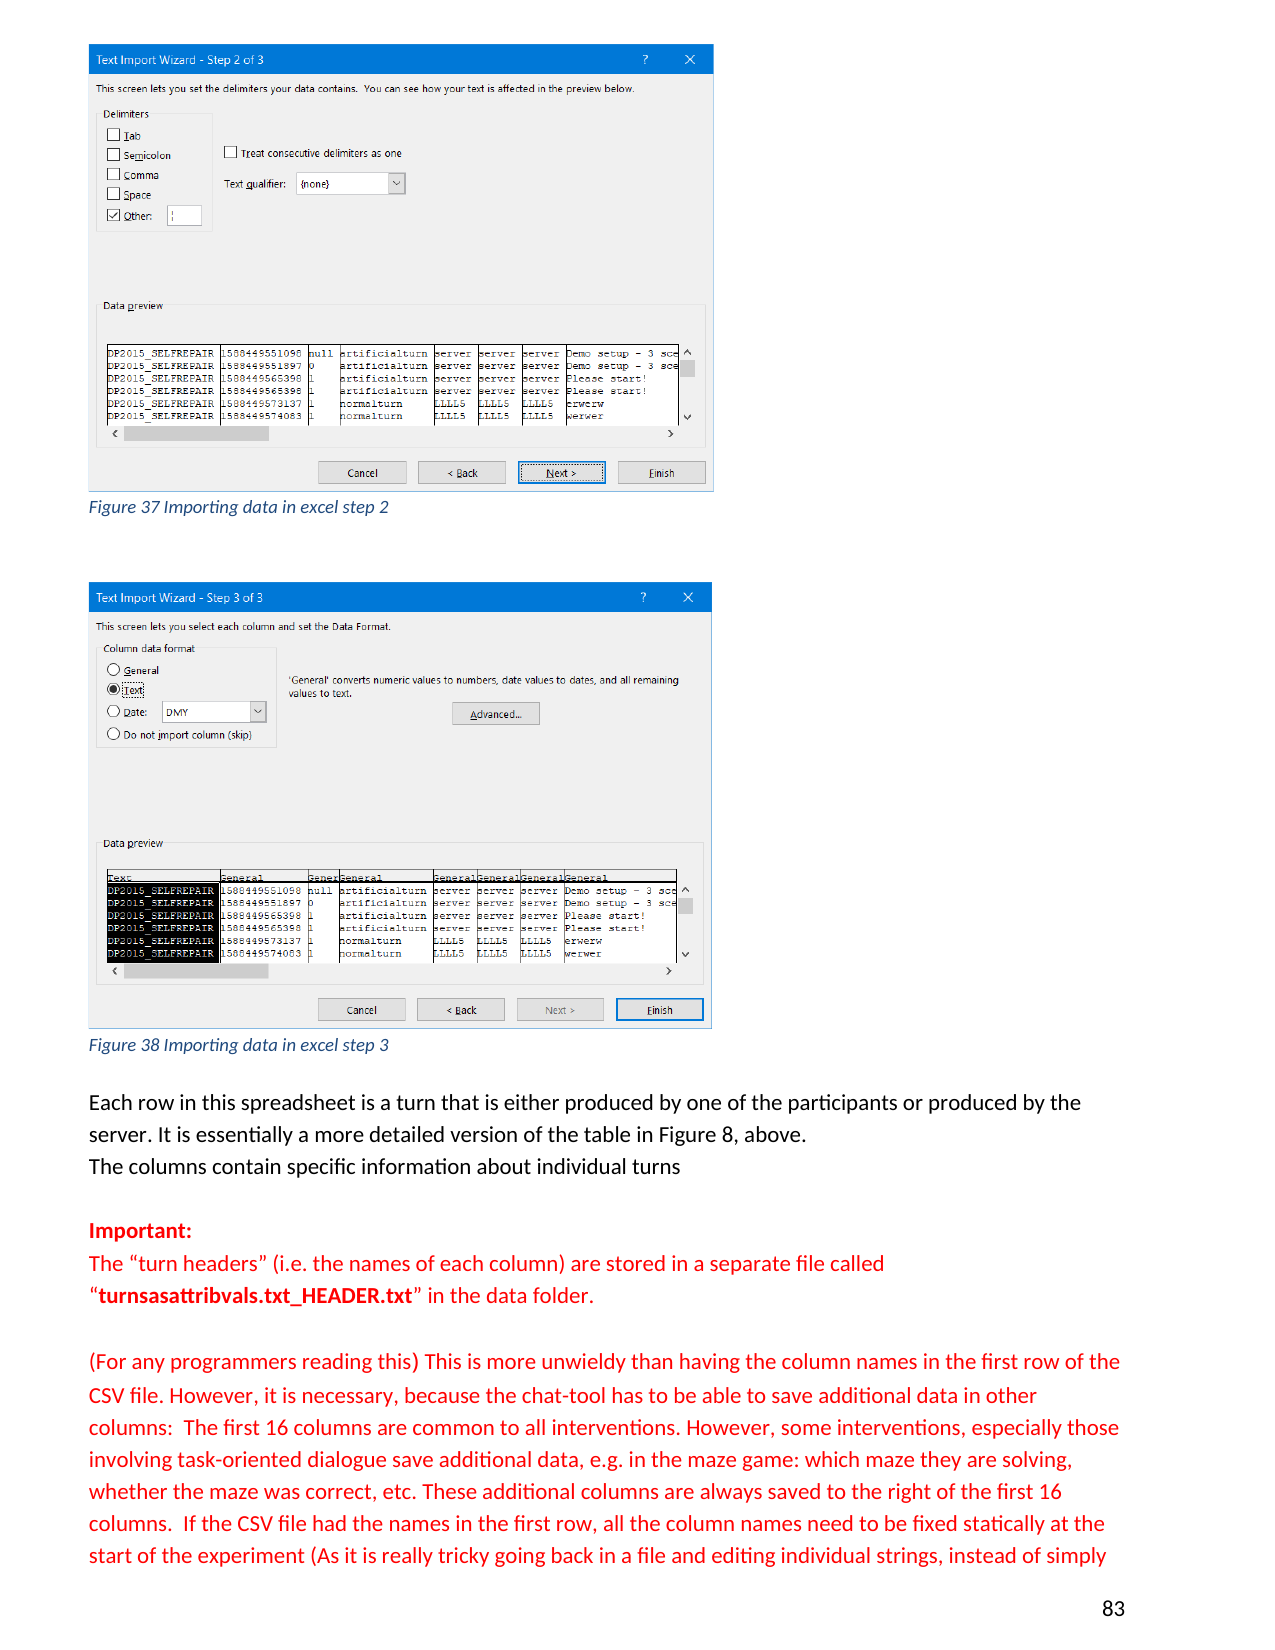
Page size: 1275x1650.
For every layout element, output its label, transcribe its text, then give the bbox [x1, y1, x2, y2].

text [89, 1345, 1125, 1570]
picture [88, 582, 712, 1029]
text Figure 37 Importing data in excel step 2 [89, 496, 1125, 518]
text Important: [89, 1217, 1125, 1244]
text Figure 38 Importing data in excel step 3 [89, 1033, 1125, 1056]
text Each row in this spreadsheet is a turn that is either produced by one of the participants or produced by the server. It is essentially a more detailed version of the table in Figure 8, above. [89, 1088, 1125, 1148]
text The columns contain specific information about individual turns [89, 1152, 1125, 1180]
text The “turn headers” (i.e. the names of each column) are stored in a separate file called “turnsasattribvals.txt_HEADER.txt” in the data folder. [89, 1249, 1125, 1309]
picture [88, 44, 714, 492]
